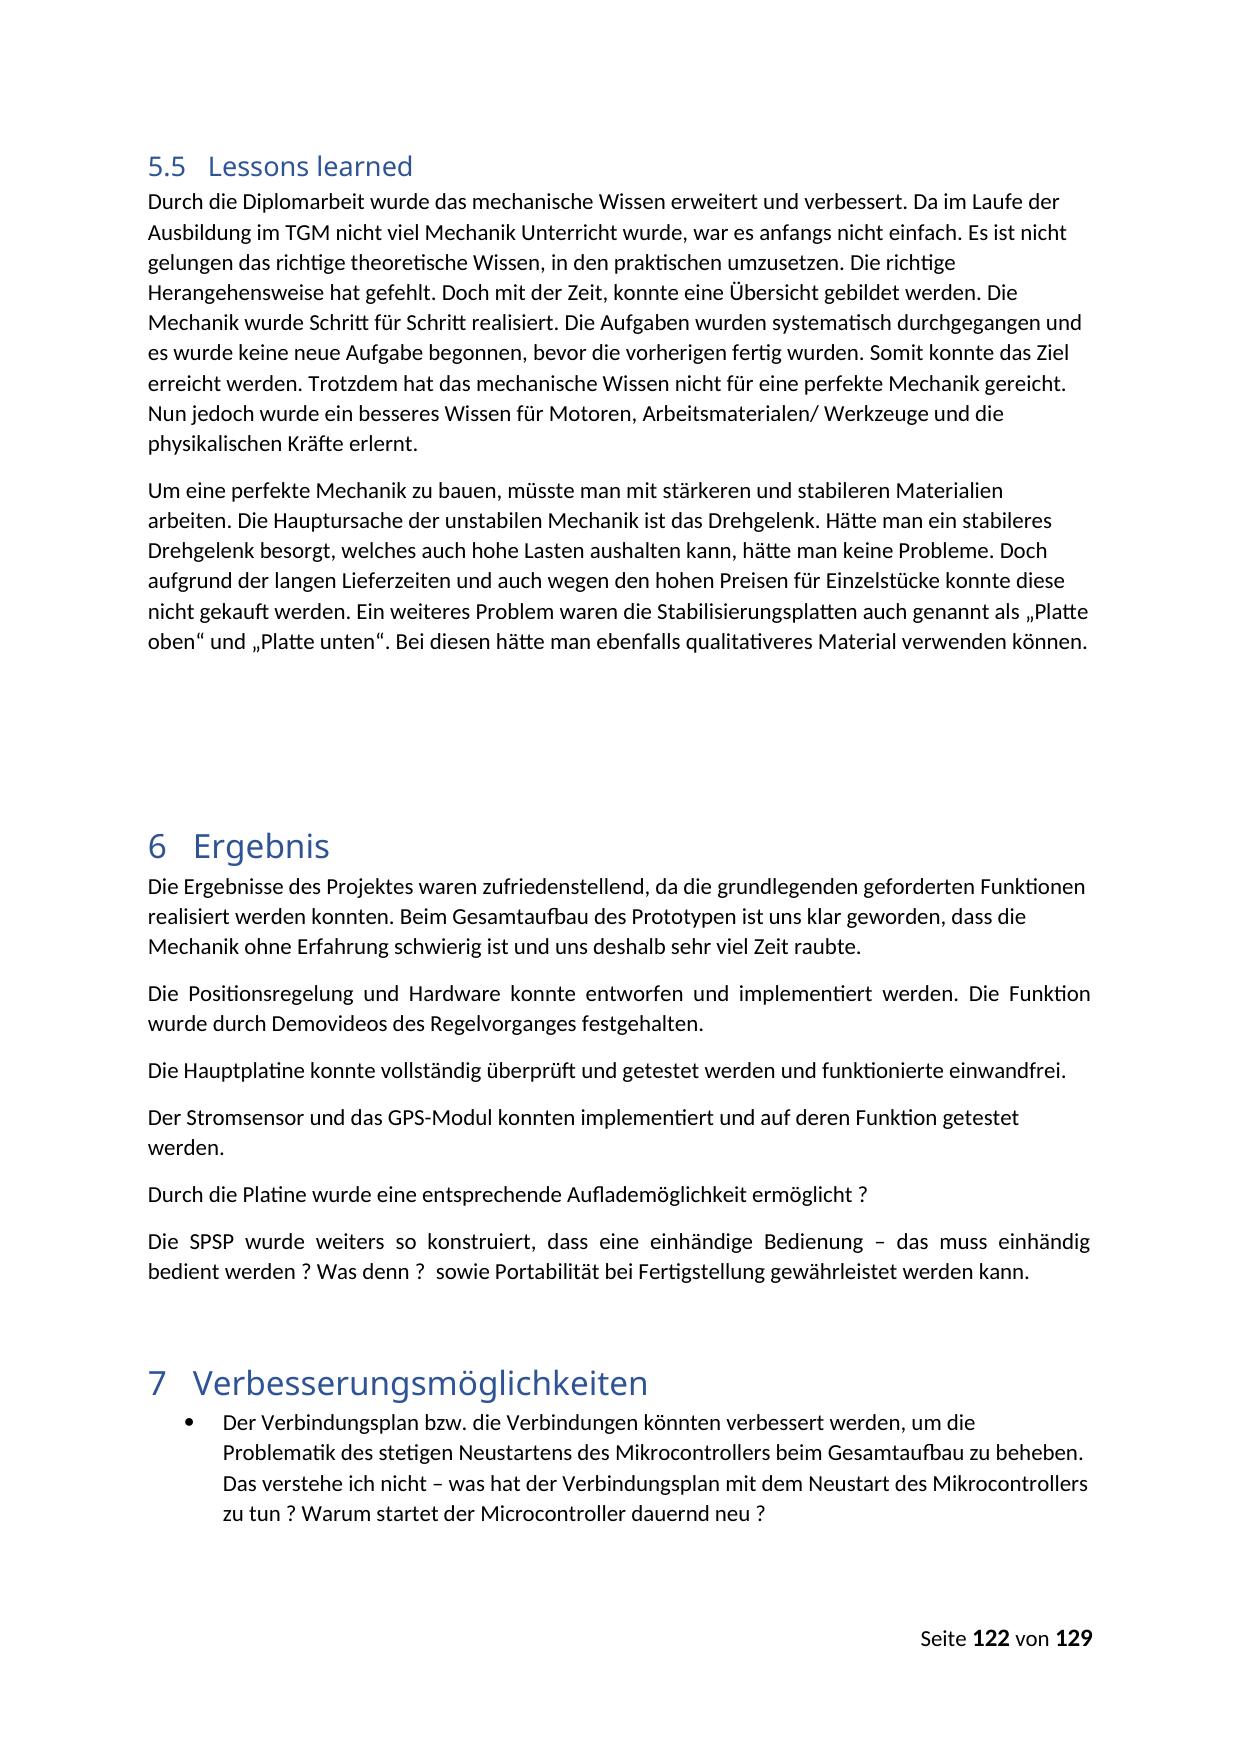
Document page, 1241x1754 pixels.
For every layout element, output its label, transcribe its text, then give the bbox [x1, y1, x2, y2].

text Durch die Diplomarbeit wurde das mechanische Wissen erweitert und verbessert. Da im Laufe der Ausbildung im TGM nicht viel Mechanik Unterricht wurde, war es anfangs nicht einfach. Es ist nicht gelungen das richtige theoretische Wissen, in den praktischen umzusetzen. Die richtige Herangehensweise hat gefehlt. Doch mit der Zeit, konnte eine Übersicht gebildet werden. Die Mechanik wurde Schritt für Schritt realisiert. Die Aufgaben wurden systematisch durchgegangen und es wurde keine neue Aufgabe begonnen, bevor die vorherigen fertig wurden. Somit konnte das Ziel erreicht werden. Trotzdem hat das mechanische Wissen nicht für eine perfekte Mechanik gereicht. Nun jedoch wurde ein besseres Wissen für Motoren, Arbeitsmaterialen/ Werkzeuge und die physikalischen Kräfte erlernt. [148, 187, 1093, 457]
text Die Hauptplatine konnte vollständig überprüft und getestet werden und funktionierte einwandfrei. [148, 1056, 1093, 1084]
text Durch die Platine wurde eine entsprechende Auflademöglichkeit ermöglicht ? [148, 1180, 1093, 1208]
text Die SPSP wurde weiters so konstruiert, dass eine einhändige Bedienung – das muss einhändig bedient werden ? Was denn ? sowie Portabilität bei Fertigstellung gewährleistet werden kann. [148, 1227, 1093, 1285]
text Der Stromsensor und das GPS-Modul konnten implementiert und auf deren Funktion getestet werden. [148, 1103, 1093, 1161]
text Die Ergebnisse des Projektes waren zufriedenstellend, da die grundlegenden geforderten Funktionen realisiert werden konnten. Beim Gesamtaufbau des Prototypen ist uns klar geworden, dass die Mechanik ohne Erfahrung schwierig ist und uns deshalb sehr viel Zeit raubte. [148, 872, 1093, 960]
text Die Positionsregelung und Hardware konnte entworfen und implementiert werden. Die Funktion wurde durch Demovideos des Regelvorganges festgehalten. [148, 979, 1093, 1037]
subtitle Verbesserungsmöglichkeiten [148, 1359, 1093, 1405]
text Um eine perfekte Mechanik zu bauen, müsste man mit stärkeren und stabileren Materialien arbeiten. Die Hauptursache der unstabilen Mechanik ist das Drehgelenk. Hätte man ein stabileres Drehgelenk besorgt, welches auch hohe Lasten aushalten kann, hätte man keine Probleme. Doch aufgrund der langen Lieferzeiten und auch wegen den hohen Preisen für Einzelstücke konnte diese nicht gekauft werden. Ein weiteres Problem waren die Stabilisierungsplatten auch genannt als „Platte oben“ und „Platte unten“. Bei diesen hätte man ebenfalls qualitativeres Material verwenden können. [148, 476, 1093, 655]
list Der Verbindungsplan bzw. die Verbindungen könnten verbessert werden, um die Problematik des stetigen Neustartens des Mikrocontrollers beim Gesamtaufbau zu beheben. Das verstehe ich nicht – was hat der Verbindungsplan mit dem Neustart des Mikrocontrollers zu tun ? Warum startet der Microcontroller dauernd neu ? [185, 1408, 1093, 1527]
subtitle Ergebnis [148, 823, 1093, 868]
subtitle Lessons learned [148, 148, 1093, 184]
